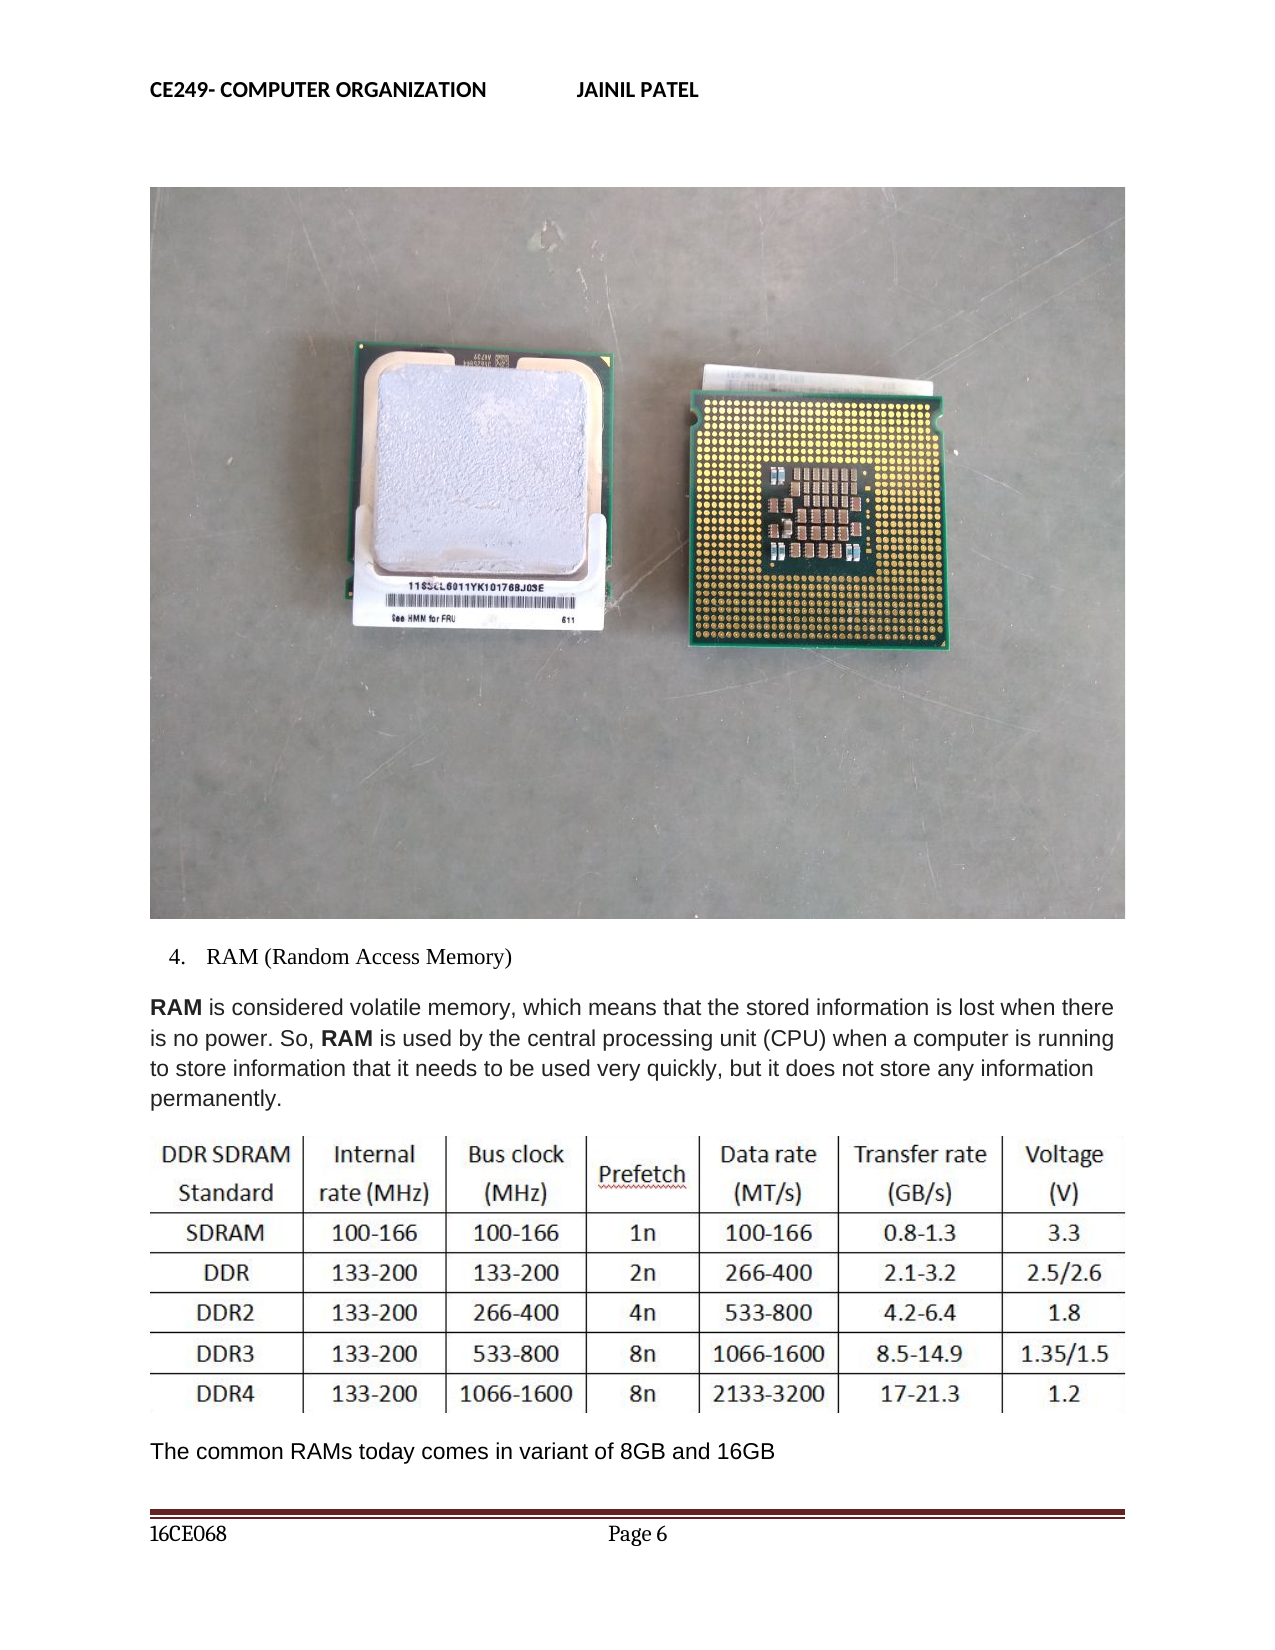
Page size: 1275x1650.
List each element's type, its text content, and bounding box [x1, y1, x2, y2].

text The common RAMs today comes in variant of 8GB and 16GB [150, 1438, 1125, 1464]
list RAM (Random Access Memory) [169, 943, 1125, 970]
text RAM is considered volatile memory, which means that the stored information is lost when there is no power. So, RAM is used by the central processing unit (CPU) when a computer is running to store information that it needs to be used very quickly, but it does not store any information permanently. [150, 994, 1125, 1111]
picture [150, 1136, 1125, 1413]
picture [150, 187, 1125, 919]
